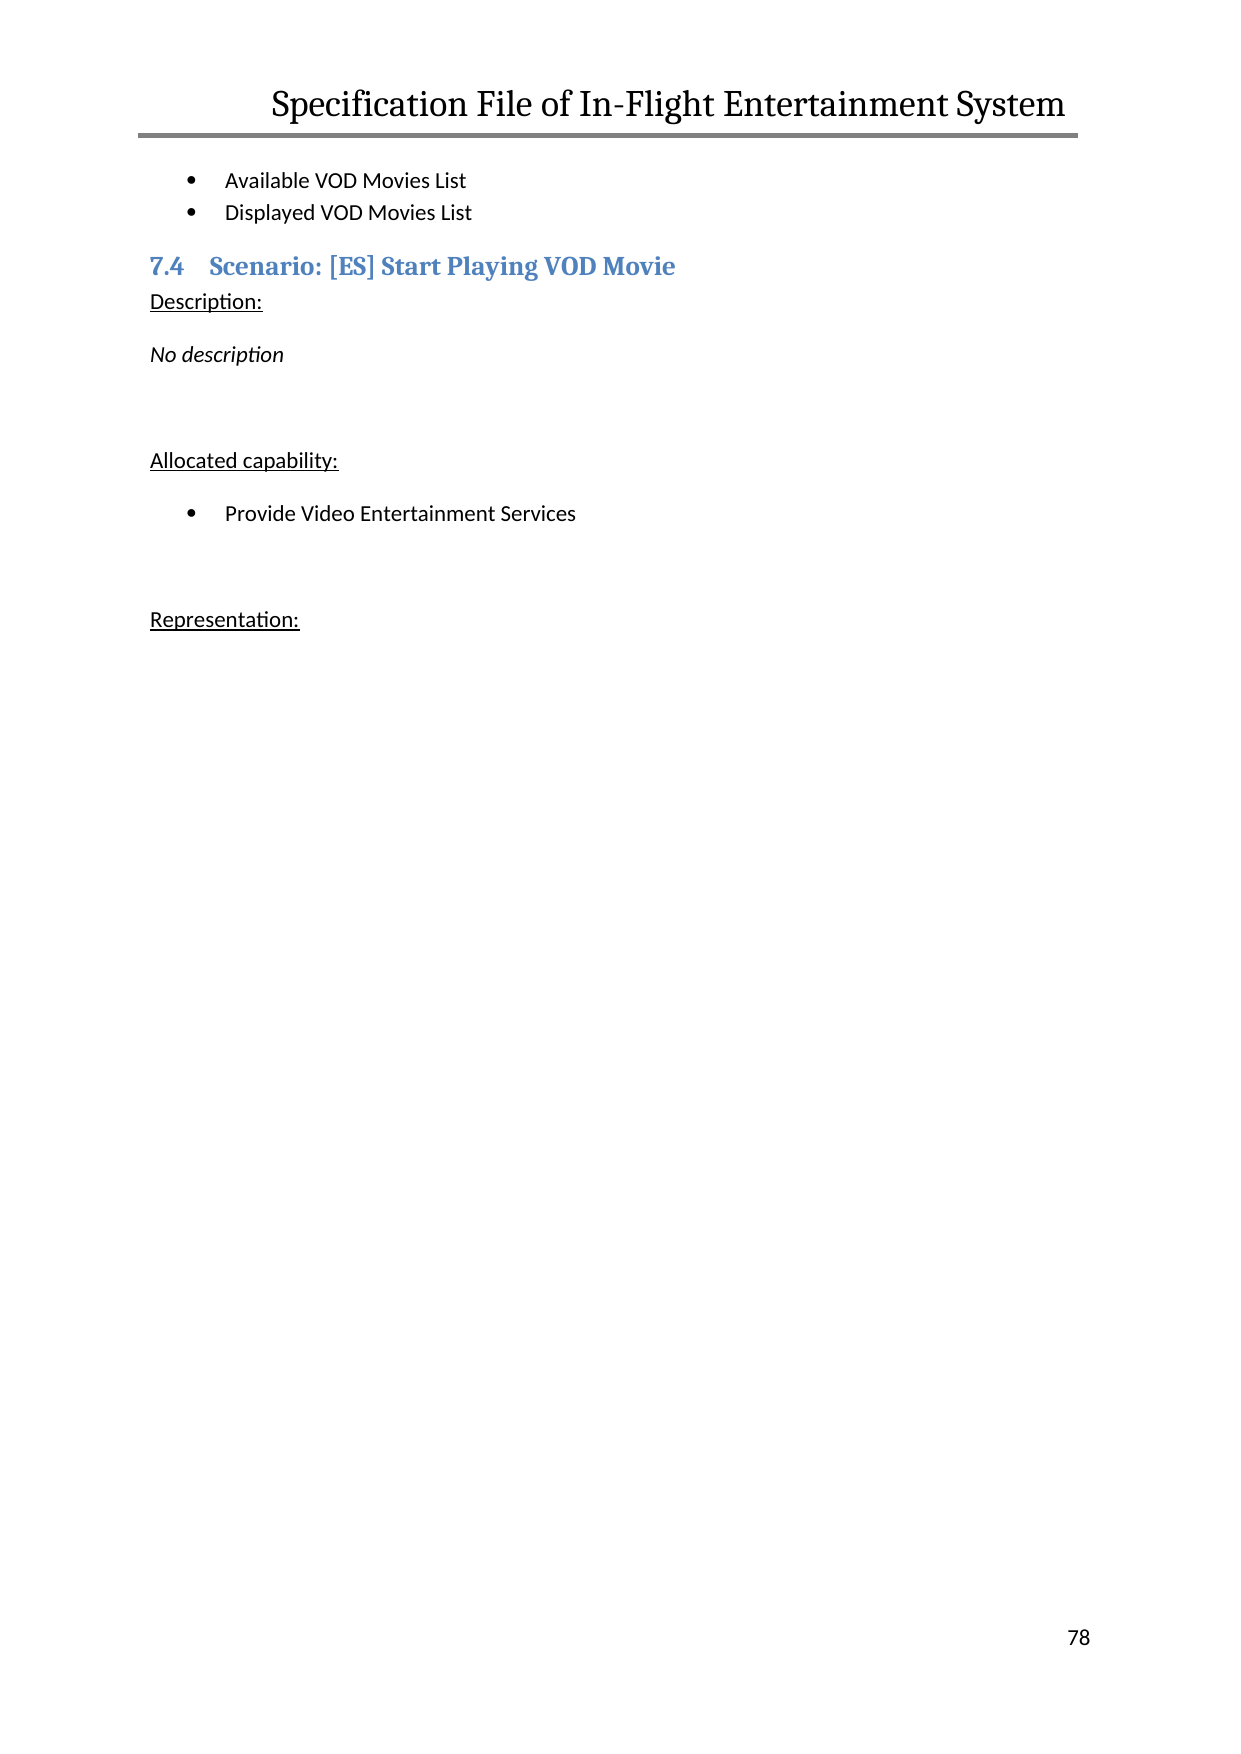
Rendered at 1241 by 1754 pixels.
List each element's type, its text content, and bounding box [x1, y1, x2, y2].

list Available VOD Movies List [187, 166, 1090, 194]
list Displayed VOD Movies List [187, 198, 1090, 226]
text No description [150, 340, 1090, 368]
text Representation: [150, 605, 1090, 633]
text Description: [150, 287, 1090, 315]
subtitle Scenario: [ES] Start Playing VOD Movie [150, 251, 1090, 282]
list Provide Video Entertainment Services [187, 499, 1090, 527]
text Allocated capability: [150, 446, 1090, 474]
